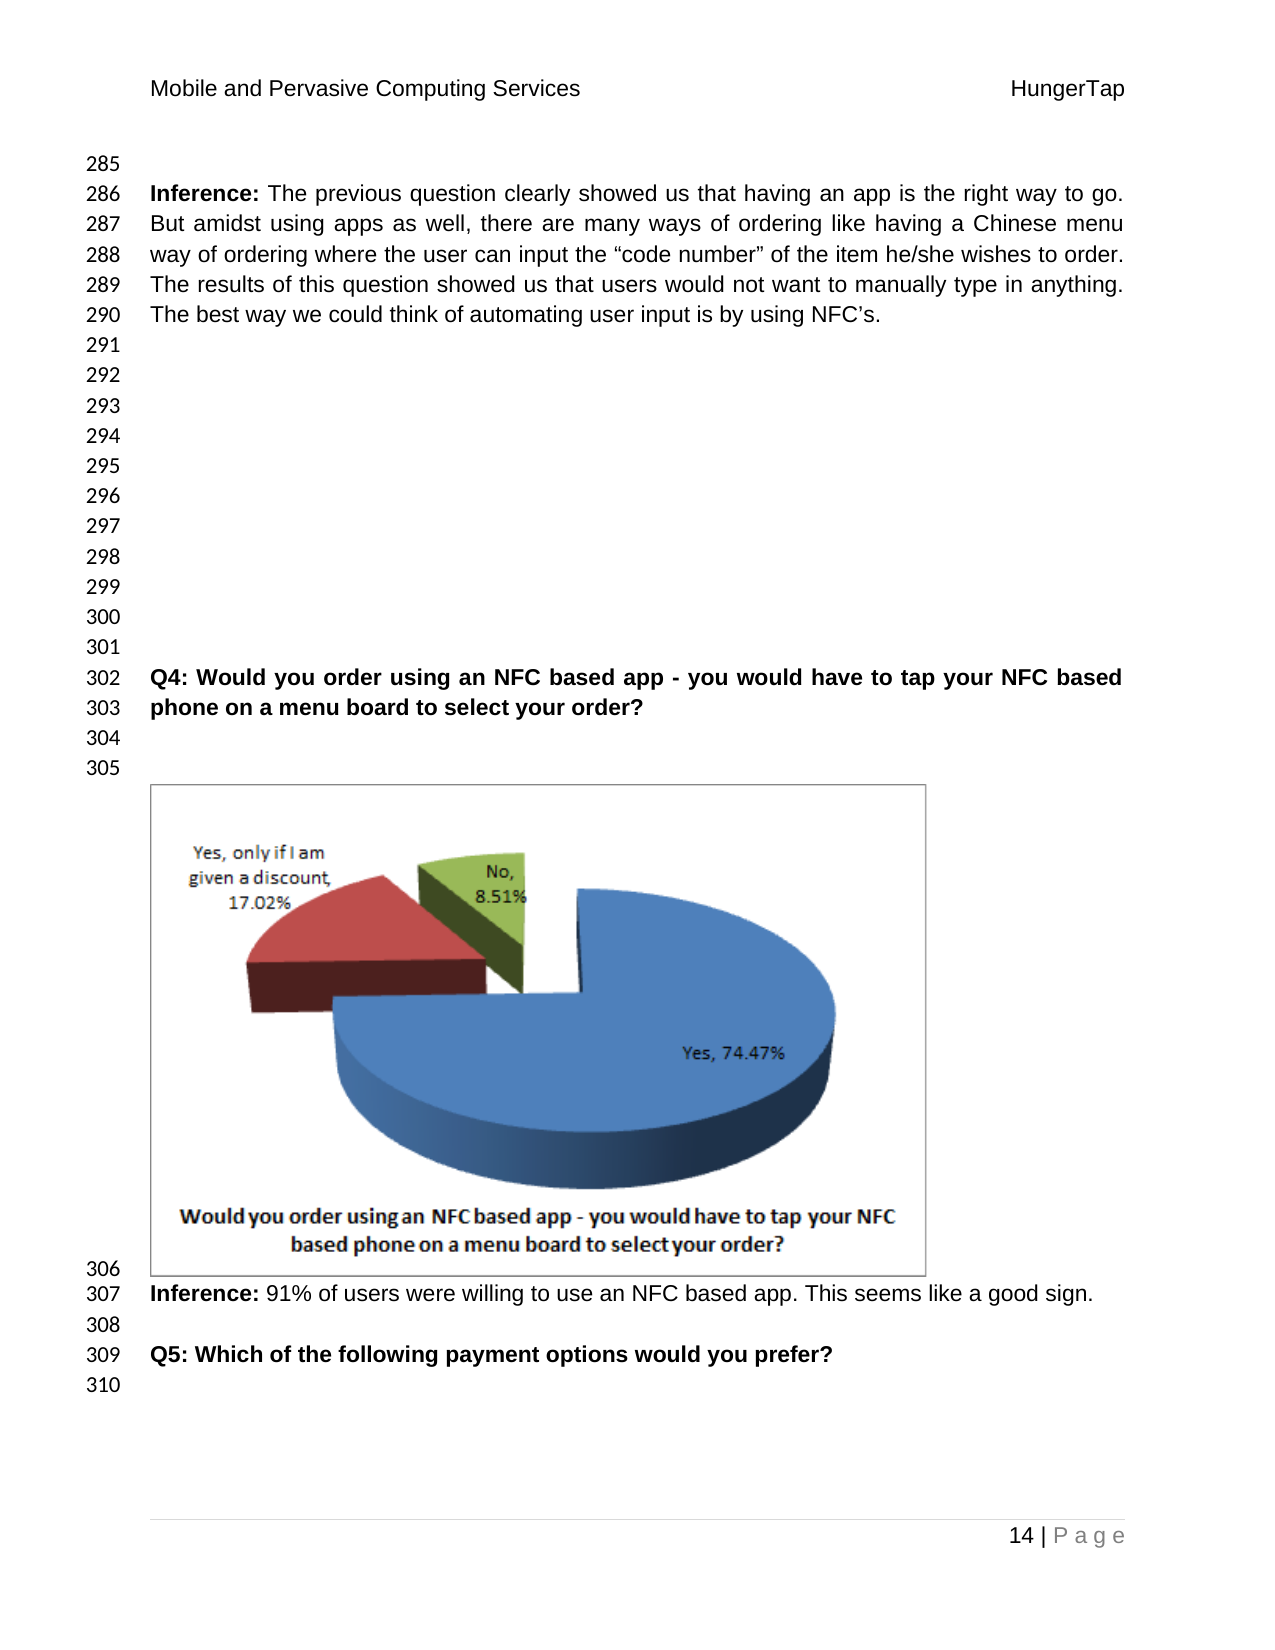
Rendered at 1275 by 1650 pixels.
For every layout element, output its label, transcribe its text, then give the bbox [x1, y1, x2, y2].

text Inference: 91% of users were willing to use an NFC based app. This seems like a good sign. [150, 1280, 1125, 1307]
text Q4: Would you order using an NFC based app - you would have to tap your NFC based phone on a menu board to select your order? [150, 663, 1125, 720]
text Q5: Which of the following payment options would you prefer? [150, 1341, 1125, 1367]
text Inference: The previous question clearly showed us that having an app is the right way to go. But amidst using apps as well, there are many ways of ordering like having a Chinese menu way of ordering where the user can input the “code number” of the item he/she wishes to order. The results of this question showed us that users would not want to manually type in anything. The best way we could think of automating user input is by using NFC’s. [150, 180, 1125, 327]
picture [150, 784, 927, 1277]
